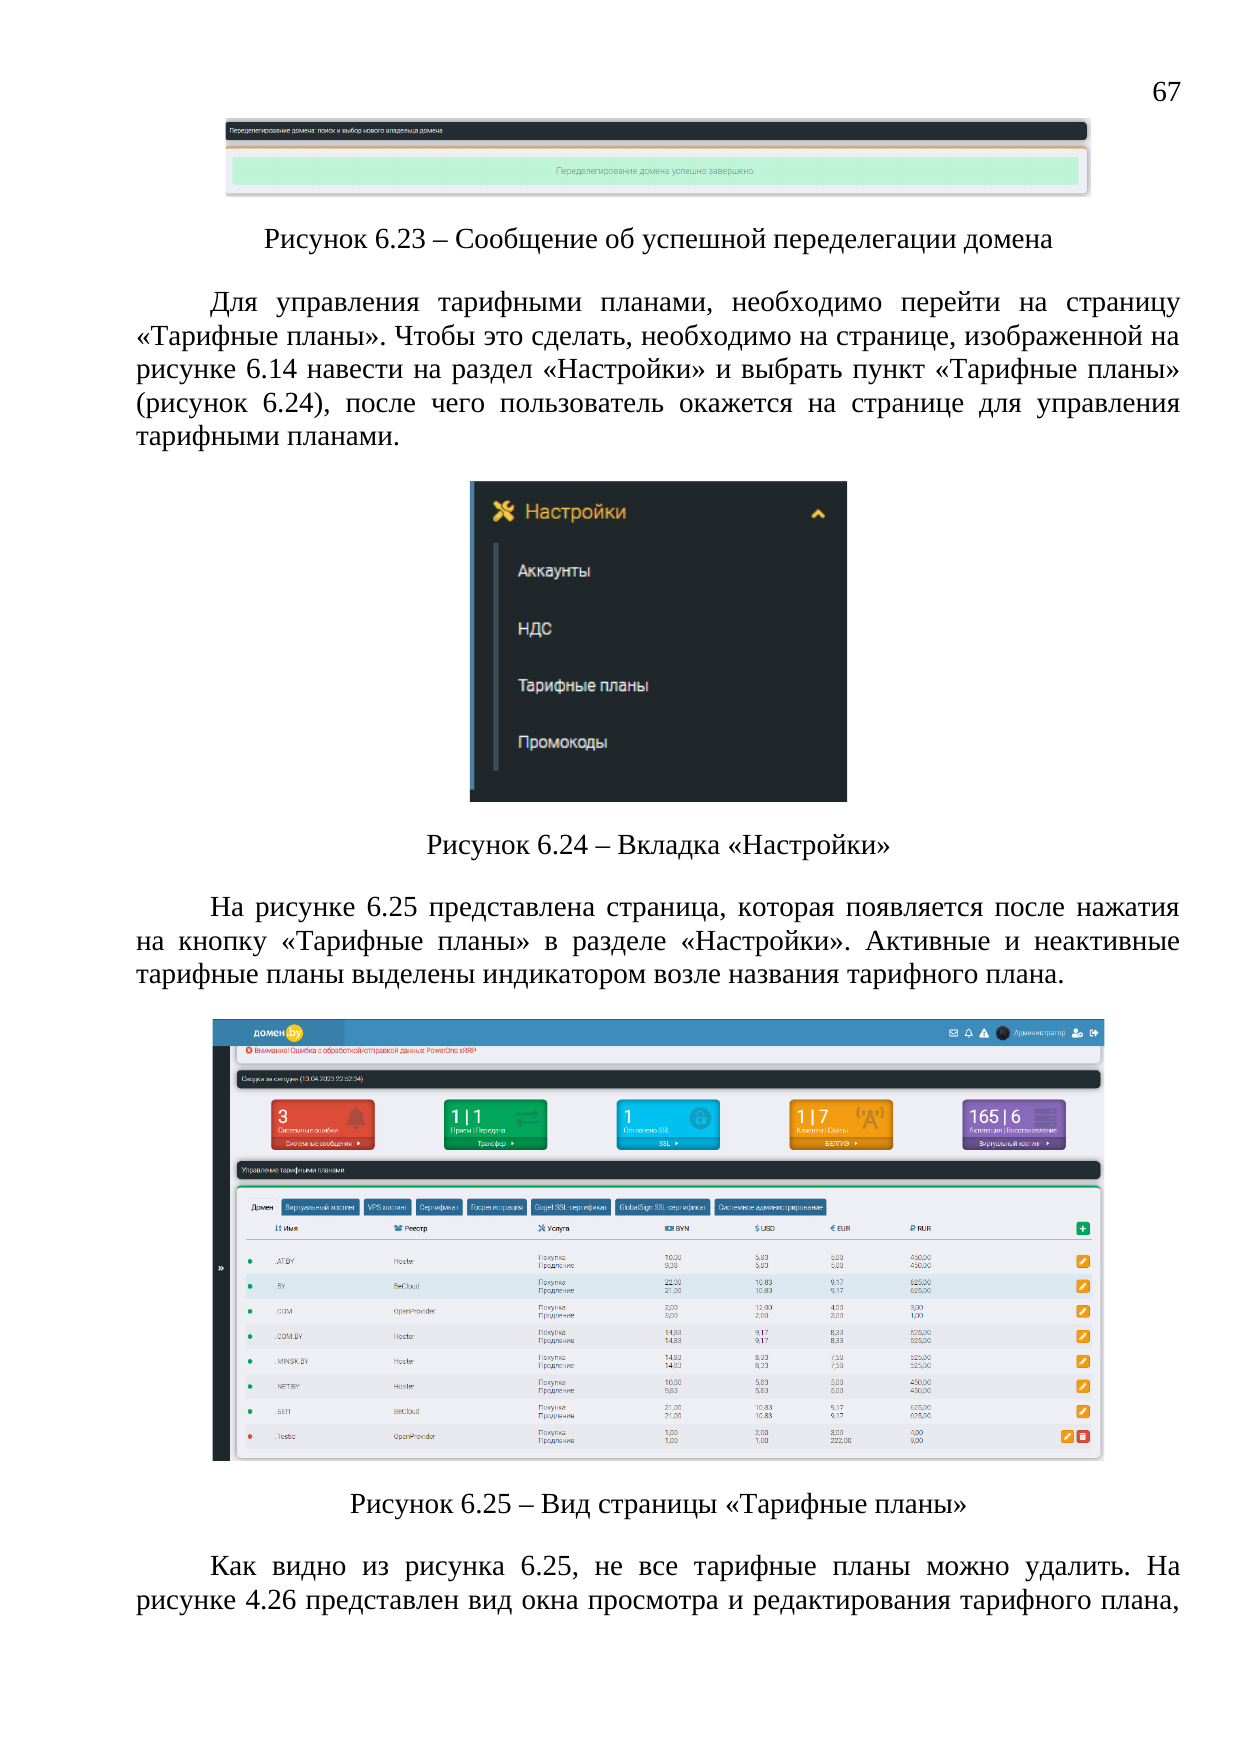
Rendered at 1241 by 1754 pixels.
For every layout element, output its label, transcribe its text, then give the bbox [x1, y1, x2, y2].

text Рисунок 6.23 – Сообщение об успешной переделегации домена [136, 222, 1181, 255]
text На рисунке 6.25 представлена страница, которая появляется после нажатия на кнопку «Тарифные планы» в разделе «Настройки». Активные и неактивные тарифные планы выделены индикатором возле названия тарифного плана. [136, 889, 1181, 990]
text Рисунок 6.24 – Вкладка «Настройки» [136, 827, 1181, 860]
picture [469, 481, 848, 802]
text Рисунок 6.25 – Вид страницы «Тарифные планы» [136, 1486, 1181, 1519]
text Для управления тарифными планами, необходимо перейти на страницу «Тарифные планы». Чтобы это сделать, необходимо на странице, изображенной на рисунке 6.14 навести на раздел «Настройки» и выбрать пункт «Тарифные планы» (рисунок 6.24), после чего пользователь окажется на странице для управления тарифными планами. [136, 284, 1181, 452]
picture [225, 118, 1092, 197]
picture [212, 1019, 1105, 1461]
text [136, 1548, 1181, 1616]
